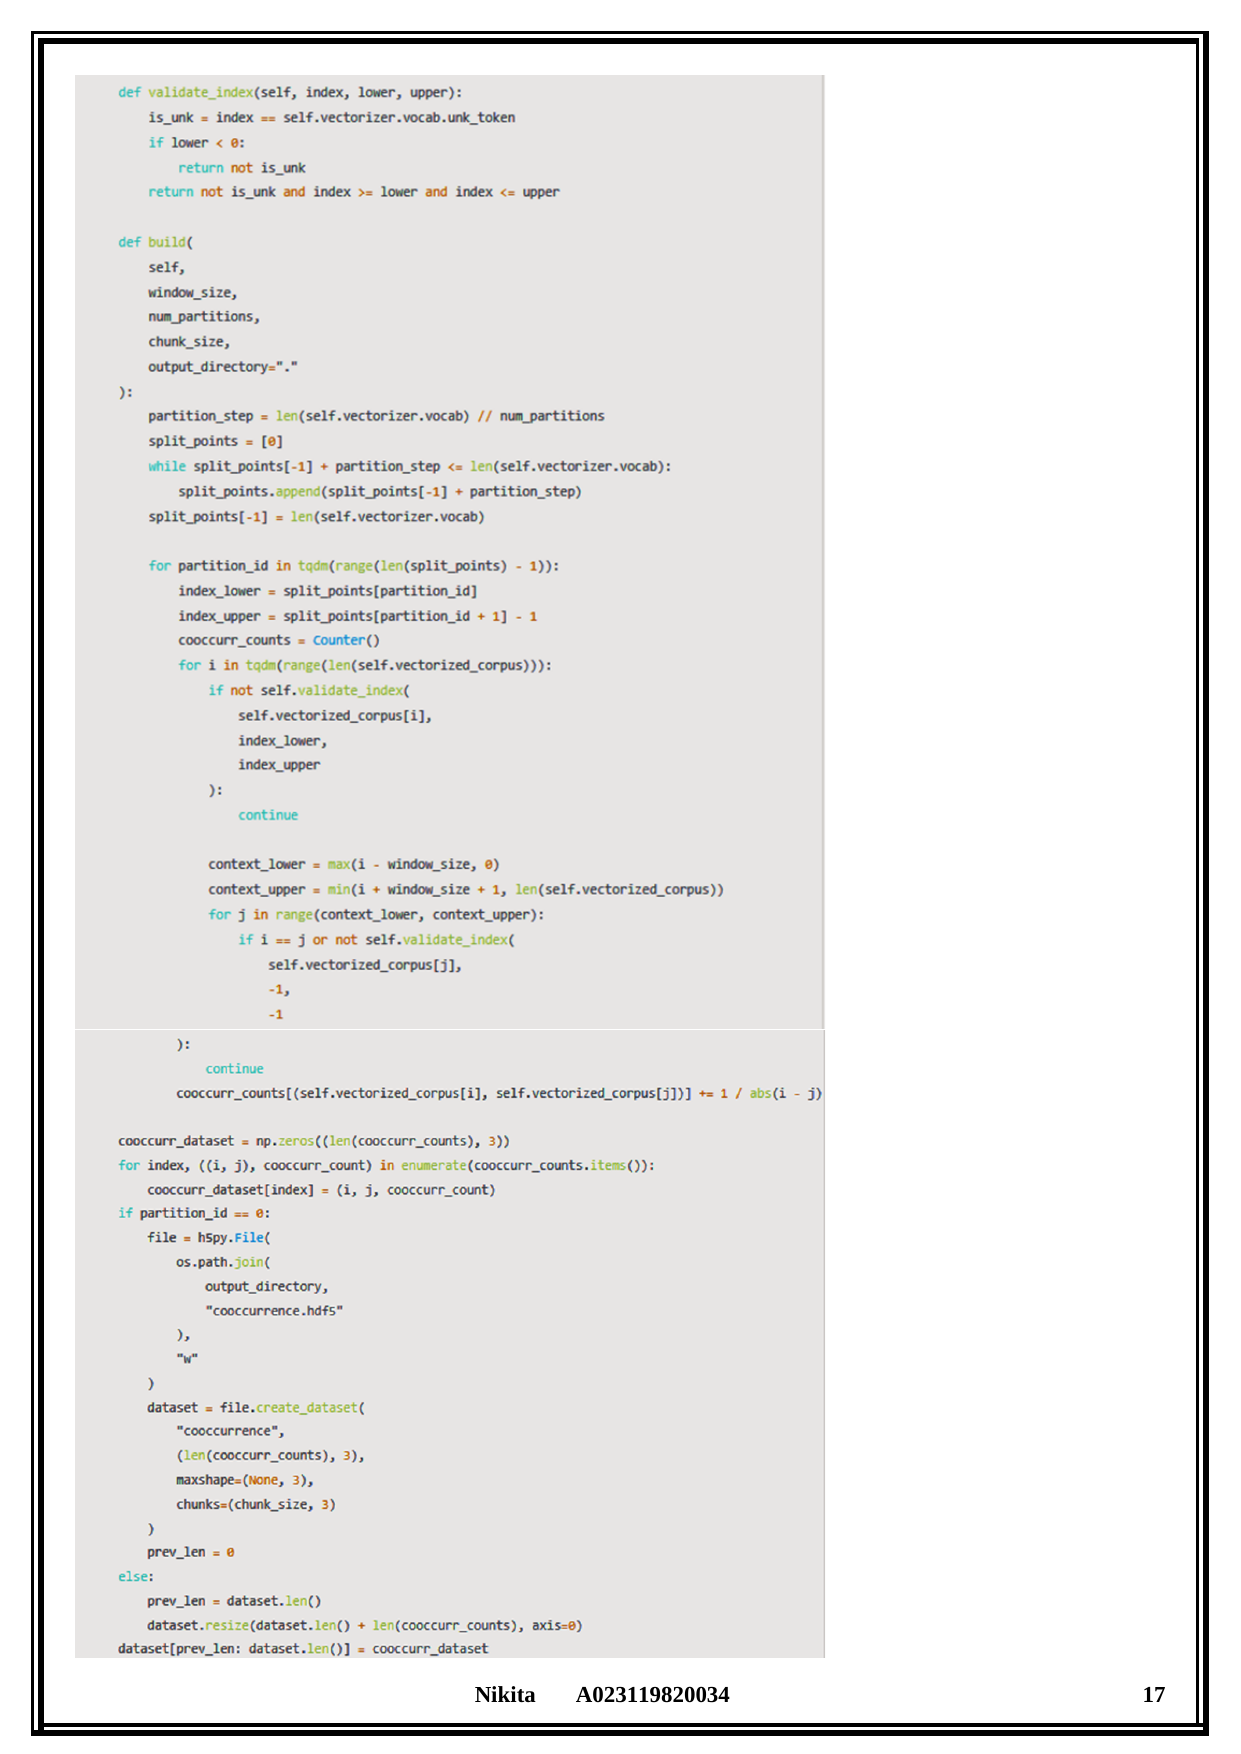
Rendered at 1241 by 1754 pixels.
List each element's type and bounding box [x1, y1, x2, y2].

picture [75, 75, 826, 1029]
picture [75, 1030, 826, 1658]
